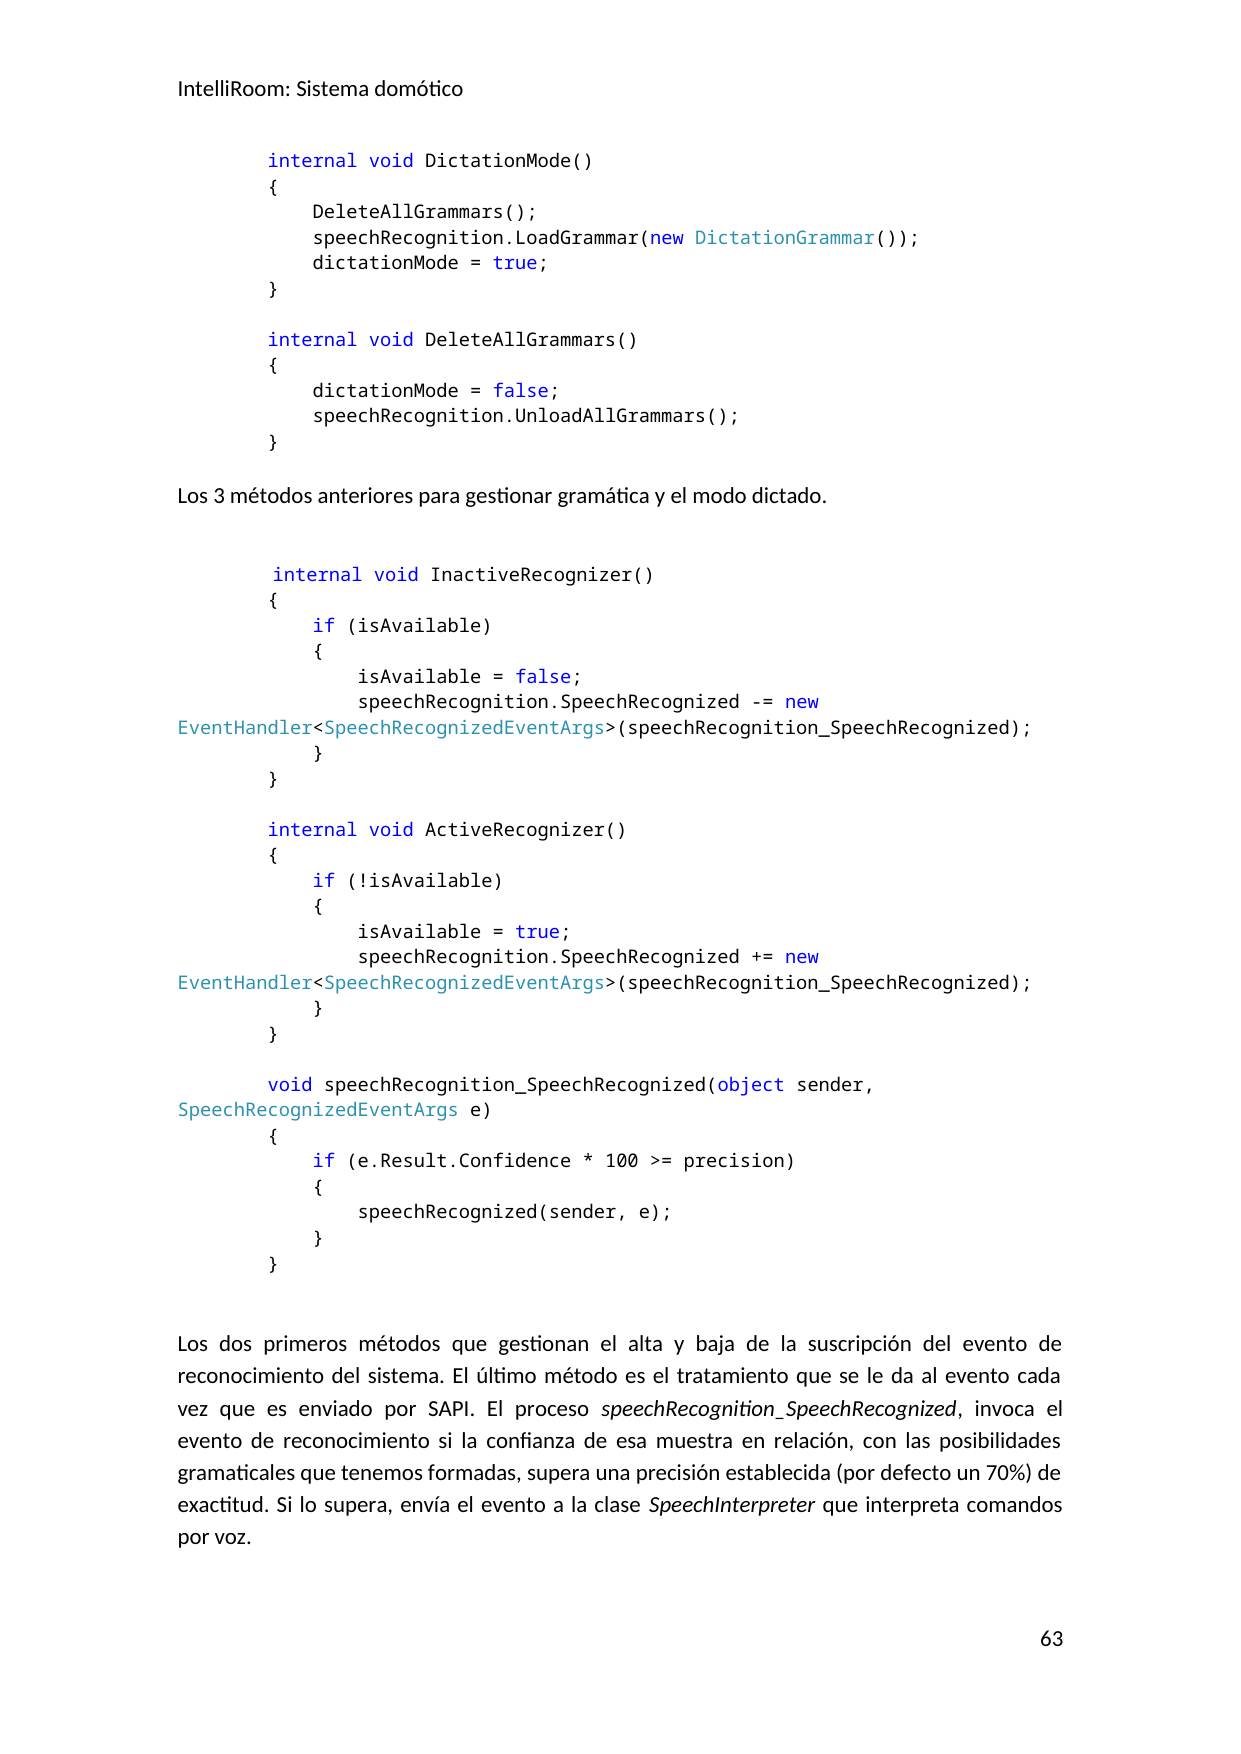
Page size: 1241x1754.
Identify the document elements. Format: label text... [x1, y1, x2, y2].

text dictationMode = false; [177, 377, 1063, 403]
text speechRecognition.UnloadAllGrammars(); [177, 403, 1063, 428]
text { [177, 637, 1063, 663]
text speechRecognition.SpeechRecognized -= new EventHandler<SpeechRecognizedEventArgs>(speechRecognition_SpeechRecognized); [177, 688, 1063, 739]
text if (isAvailable) [177, 612, 1063, 637]
text { [177, 173, 1063, 199]
text DeleteAllGrammars(); [177, 199, 1063, 224]
text internal void DictationMode() [177, 148, 1063, 173]
text speechRecognition.LoadGrammar(new DictationGrammar()); [177, 224, 1063, 250]
text isAvailable = false; [177, 663, 1063, 688]
text } [177, 428, 1063, 454]
text if (!isAvailable) [177, 867, 1063, 893]
text { [177, 1173, 1063, 1199]
text { [177, 586, 1063, 612]
text } [177, 765, 1063, 791]
text void speechRecognition_SpeechRecognized(object sender, SpeechRecognizedEventArgs e) [177, 1071, 1063, 1122]
text internal void InactiveRecognizer() [177, 561, 1063, 586]
text speechRecognized(sender, e); [177, 1199, 1063, 1224]
text internal void ActiveRecognizer() [177, 816, 1063, 842]
text } [177, 1250, 1063, 1275]
text speechRecognition.SpeechRecognized += new EventHandler<SpeechRecognizedEventArgs>(speechRecognition_SpeechRecognized); [177, 944, 1063, 995]
text } [177, 739, 1063, 765]
text } [177, 1020, 1063, 1046]
text isAvailable = true; [177, 918, 1063, 944]
text } [177, 1224, 1063, 1250]
text { [177, 893, 1063, 918]
text } [177, 275, 1063, 301]
text { [177, 1122, 1063, 1148]
text internal void DeleteAllGrammars() [177, 326, 1063, 352]
text Los dos primeros métodos que gestionan el alta y baja de la suscripción del evento de reconocimiento del sistema. El último método es el tratamiento que se le da al evento cada vez que es enviado por SAPI. El proceso speechRecognition_SpeechRecognized, invoca el evento de reconocimiento si la confianza de esa muestra en relación, con las posibilidades gramaticales que tenemos formadas, supera una precisión establecida (por defecto un 70%) de exactitud. Si lo supera, envía el evento a la clase SpeechInterpreter que interpreta comandos por voz. [177, 1329, 1063, 1551]
text { [177, 352, 1063, 377]
text dictationMode = true; [177, 250, 1063, 275]
text Los 3 métodos anteriores para gestionar gramática y el modo dictado. [177, 481, 1063, 509]
text { [177, 842, 1063, 867]
text if (e.Result.Confidence * 100 >= precision) [177, 1148, 1063, 1173]
text } [177, 995, 1063, 1020]
